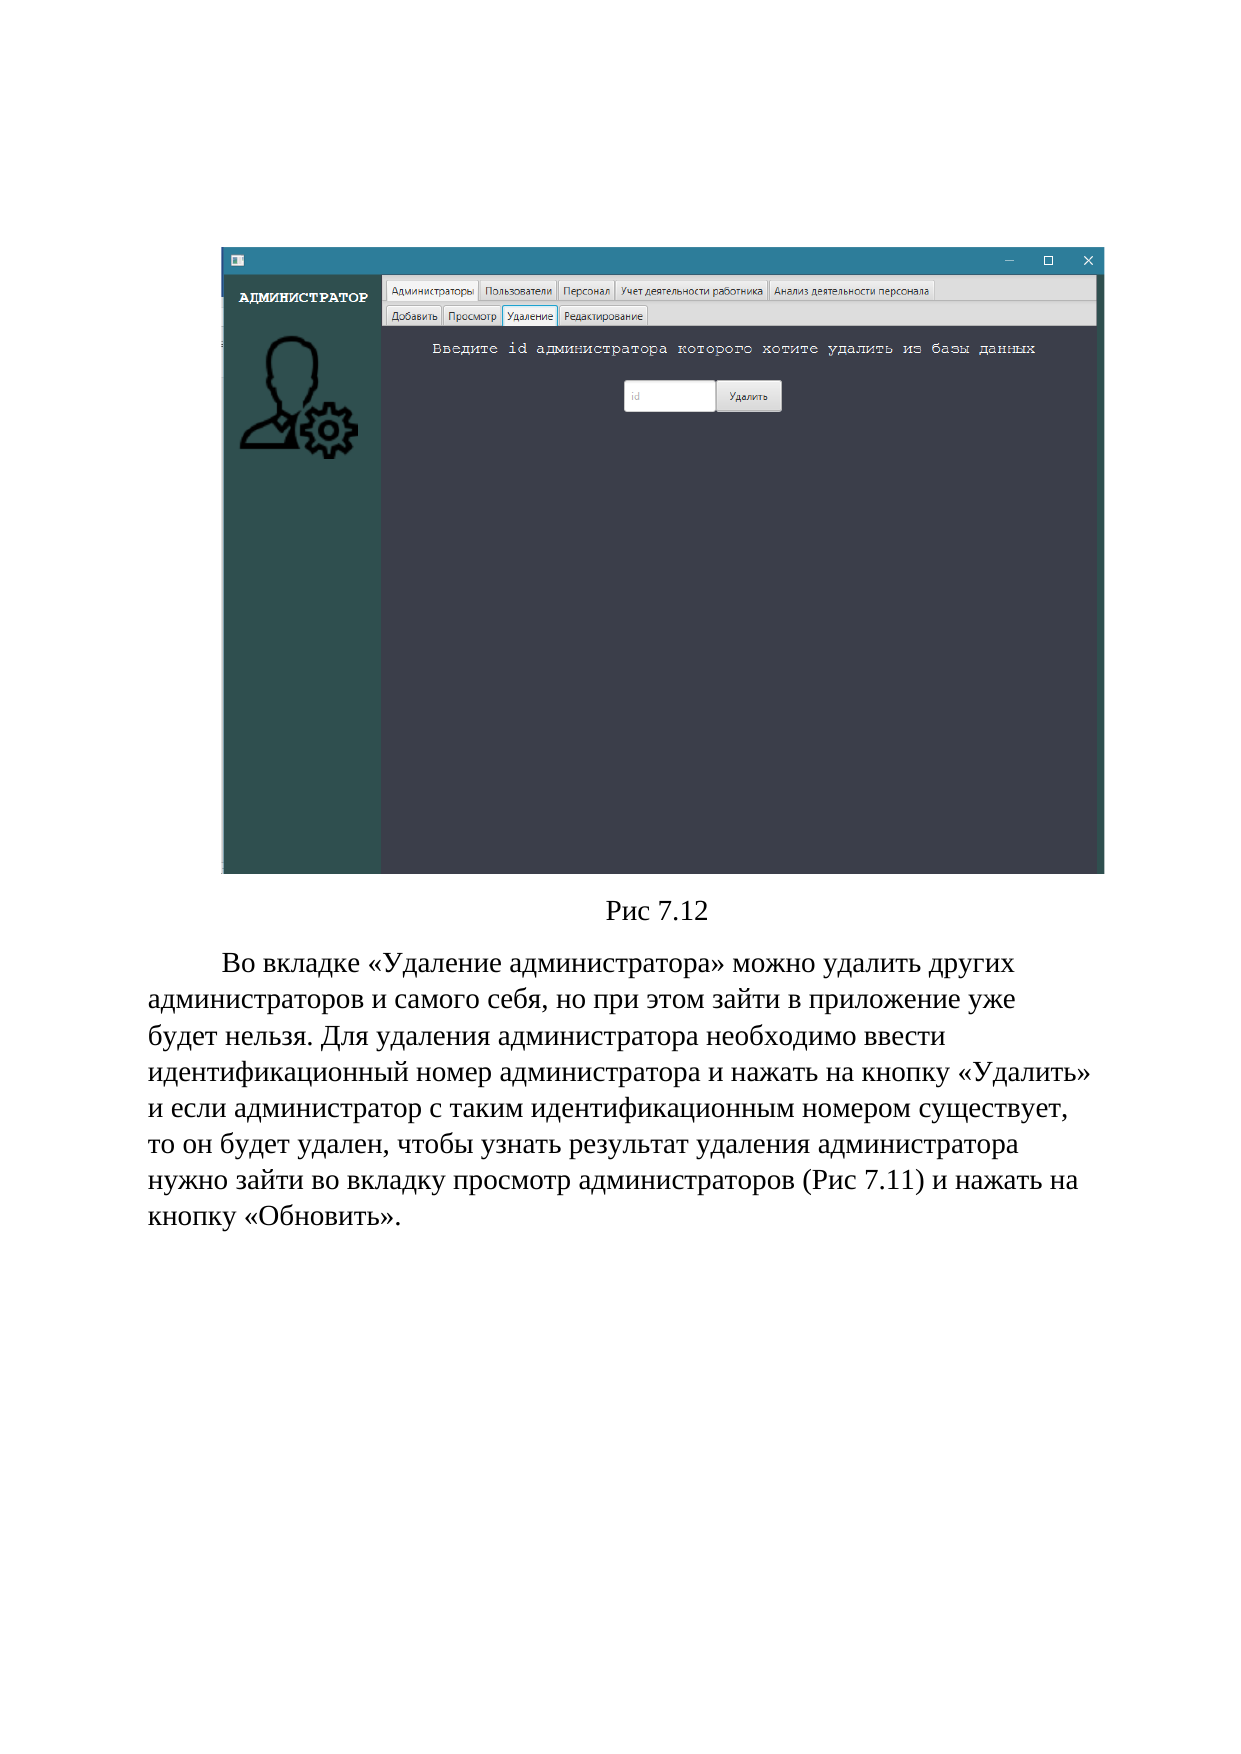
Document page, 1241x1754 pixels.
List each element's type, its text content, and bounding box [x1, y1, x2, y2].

text Рис 7.12 [148, 893, 1093, 926]
picture [221, 247, 1105, 874]
text Во вкладке «Удаление администратора» можно удалить других администраторов и самого себя, но при этом зайти в приложение уже будет нельзя. Для удаления администратора необходимо ввести идентификационный номер администратора и нажать на кнопку «Удалить» и если администратор с таким идентификационным номером существует, то он будет удален, чтобы узнать результат удаления администратора нужно зайти во вкладку просмотр администраторов (Рис 7.11) и нажать на кнопку «Обновить». [148, 946, 1093, 1232]
